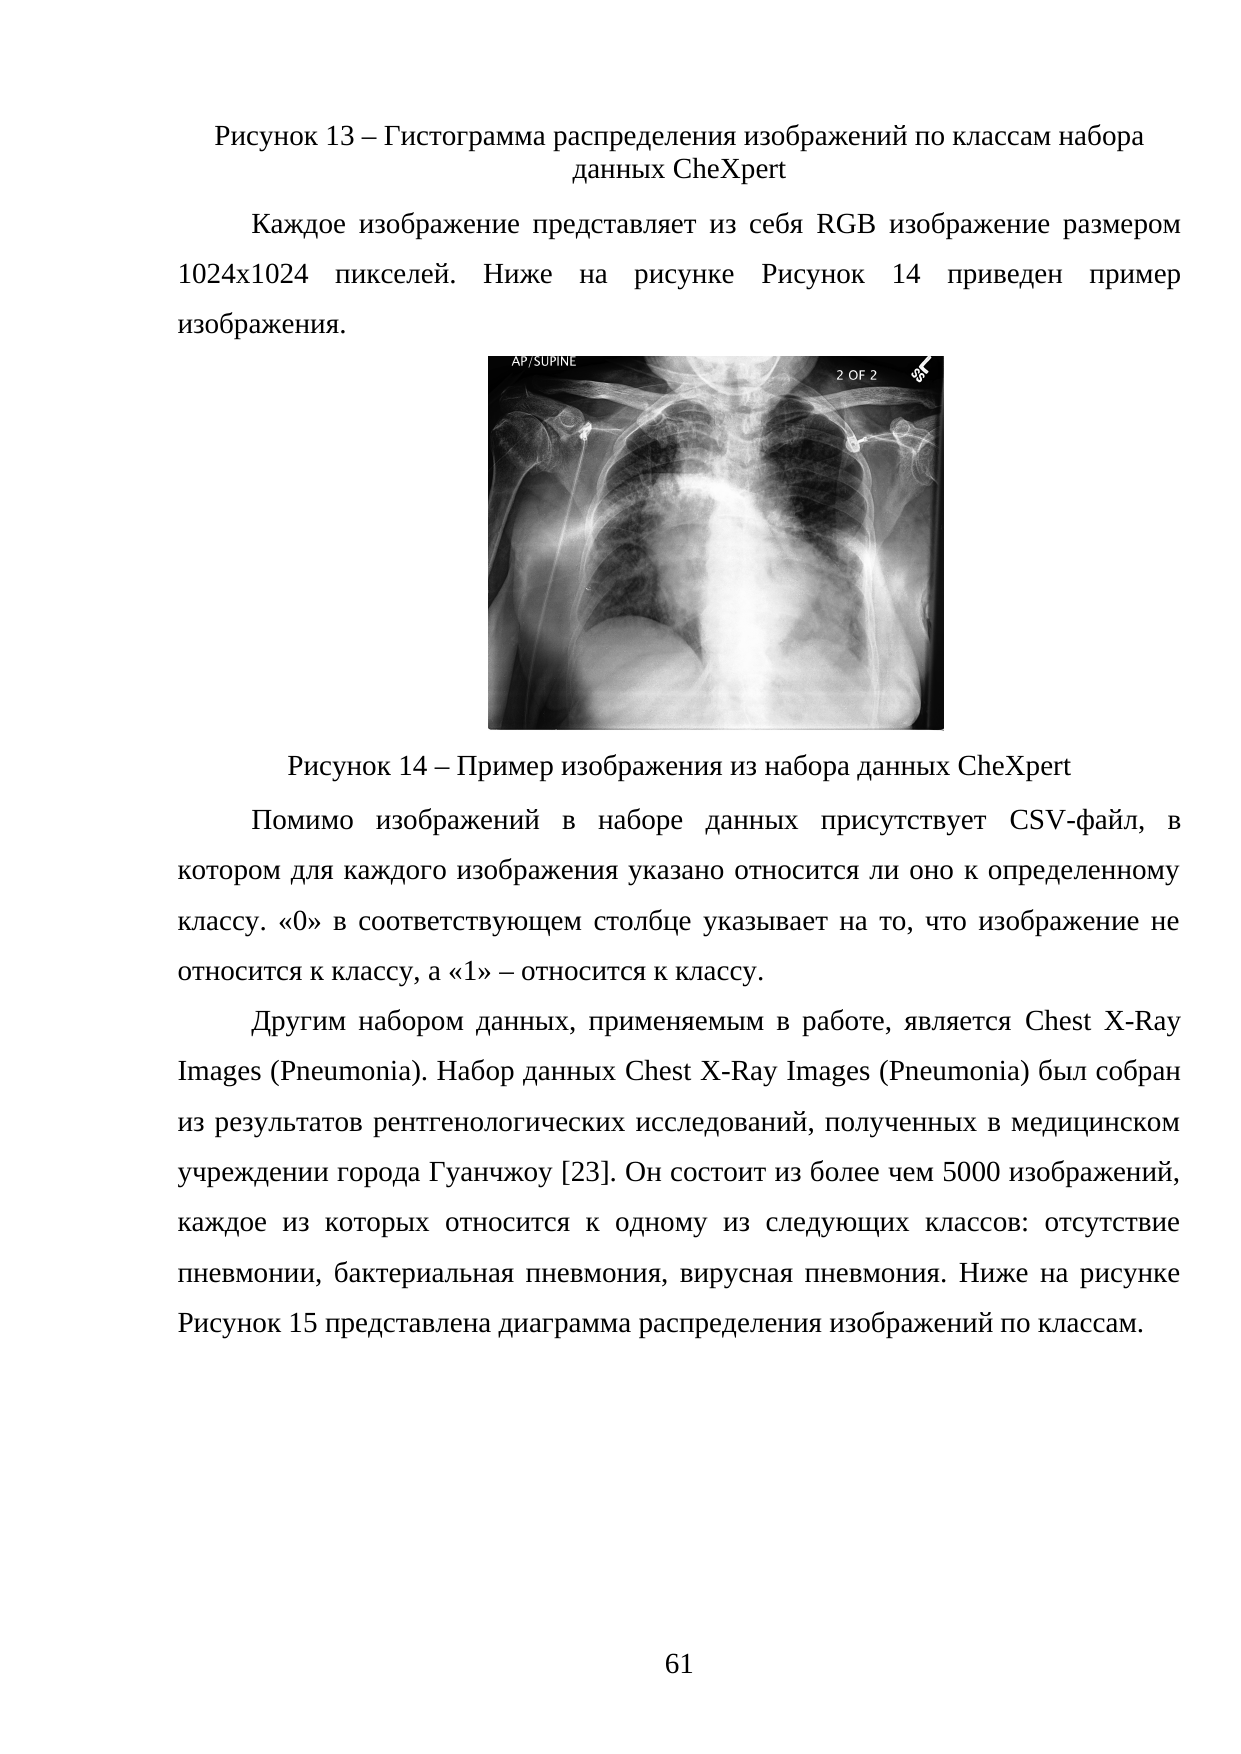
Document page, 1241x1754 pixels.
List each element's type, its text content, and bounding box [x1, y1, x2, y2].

picture [488, 356, 944, 731]
text Помимо изображений в наборе данных присутствует CSV-файл, в котором для каждого изображения указано относится ли оно к определенному классу. «0» в соответствующем столбце указывает на то, что изображение не относится к классу, а «1» – относится к классу. [177, 802, 1181, 986]
